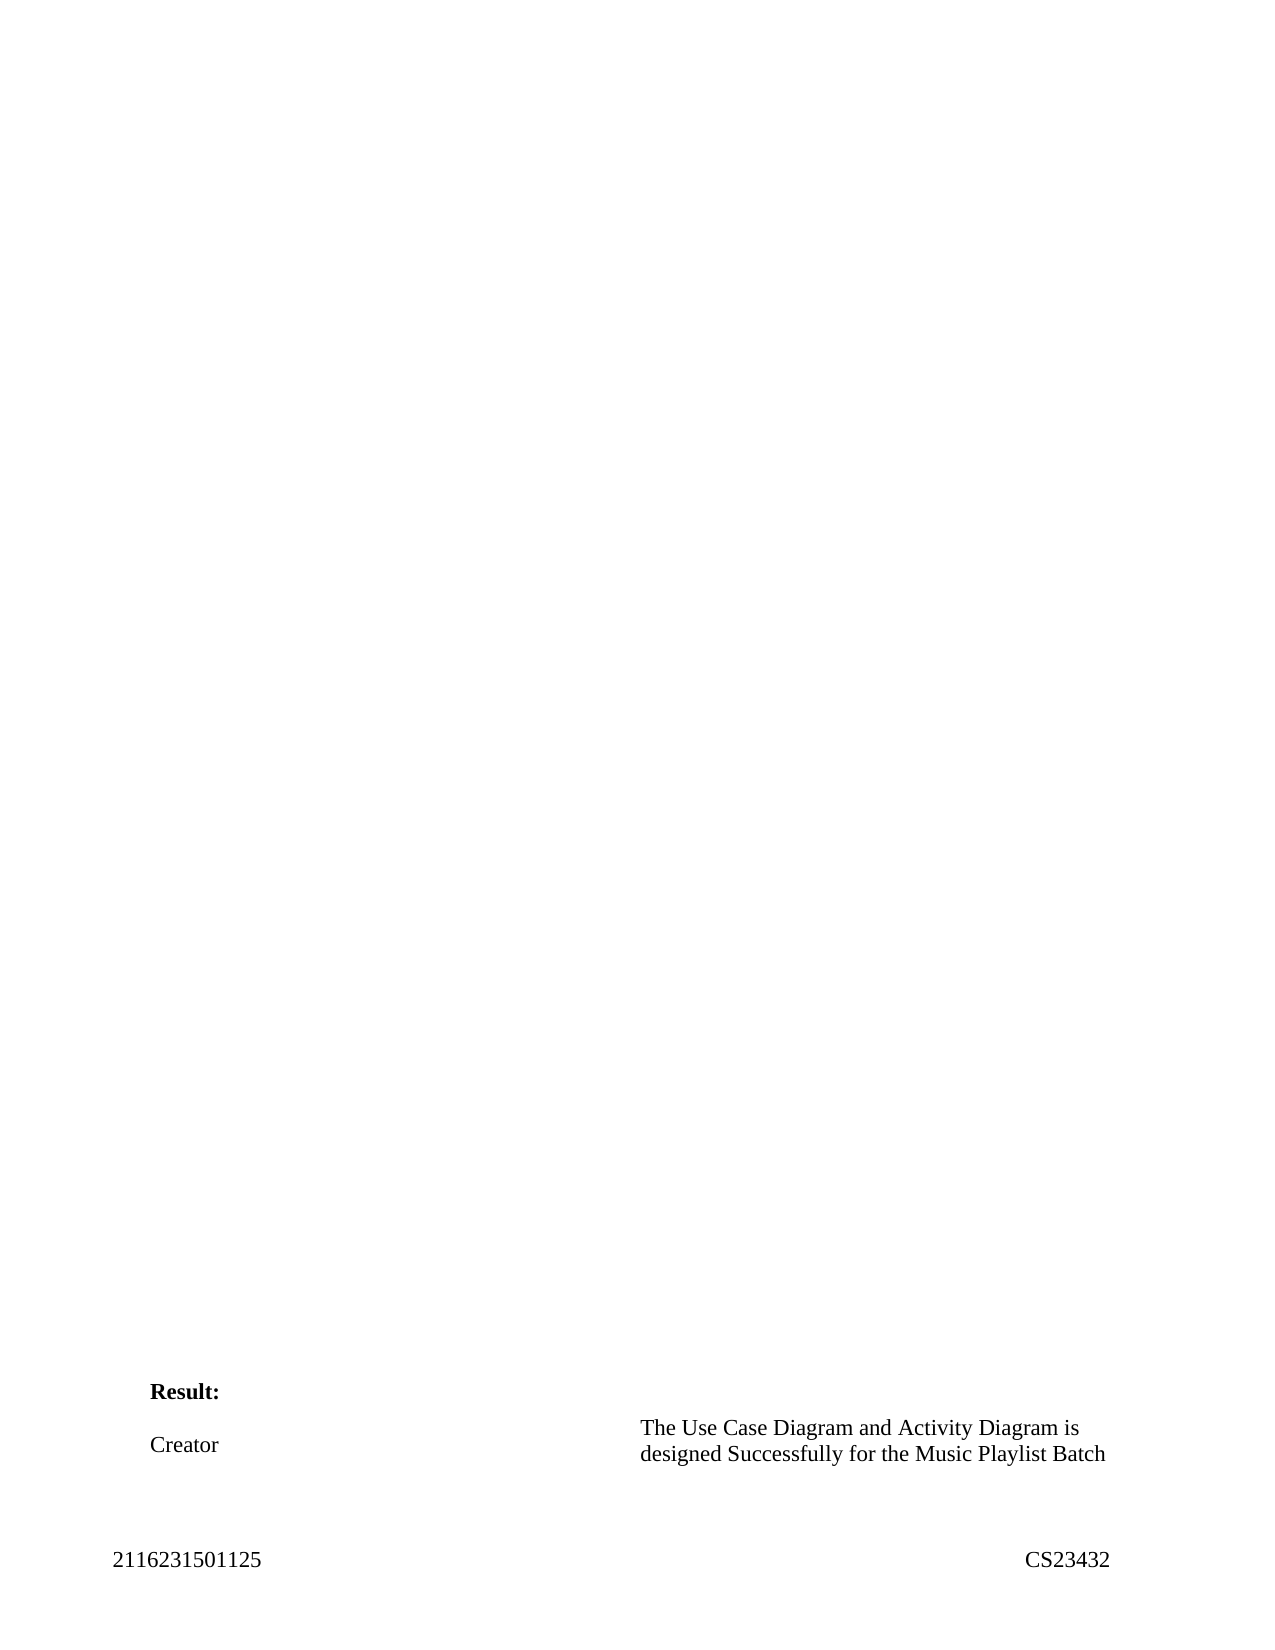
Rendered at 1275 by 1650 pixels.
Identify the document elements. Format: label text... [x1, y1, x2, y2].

text The Use Case Diagram and Activity Diagram is designed Successfully for the Music Playlist Batch [640, 1414, 1162, 1467]
text Result: [150, 1378, 635, 1404]
text Creator [150, 1431, 635, 1457]
